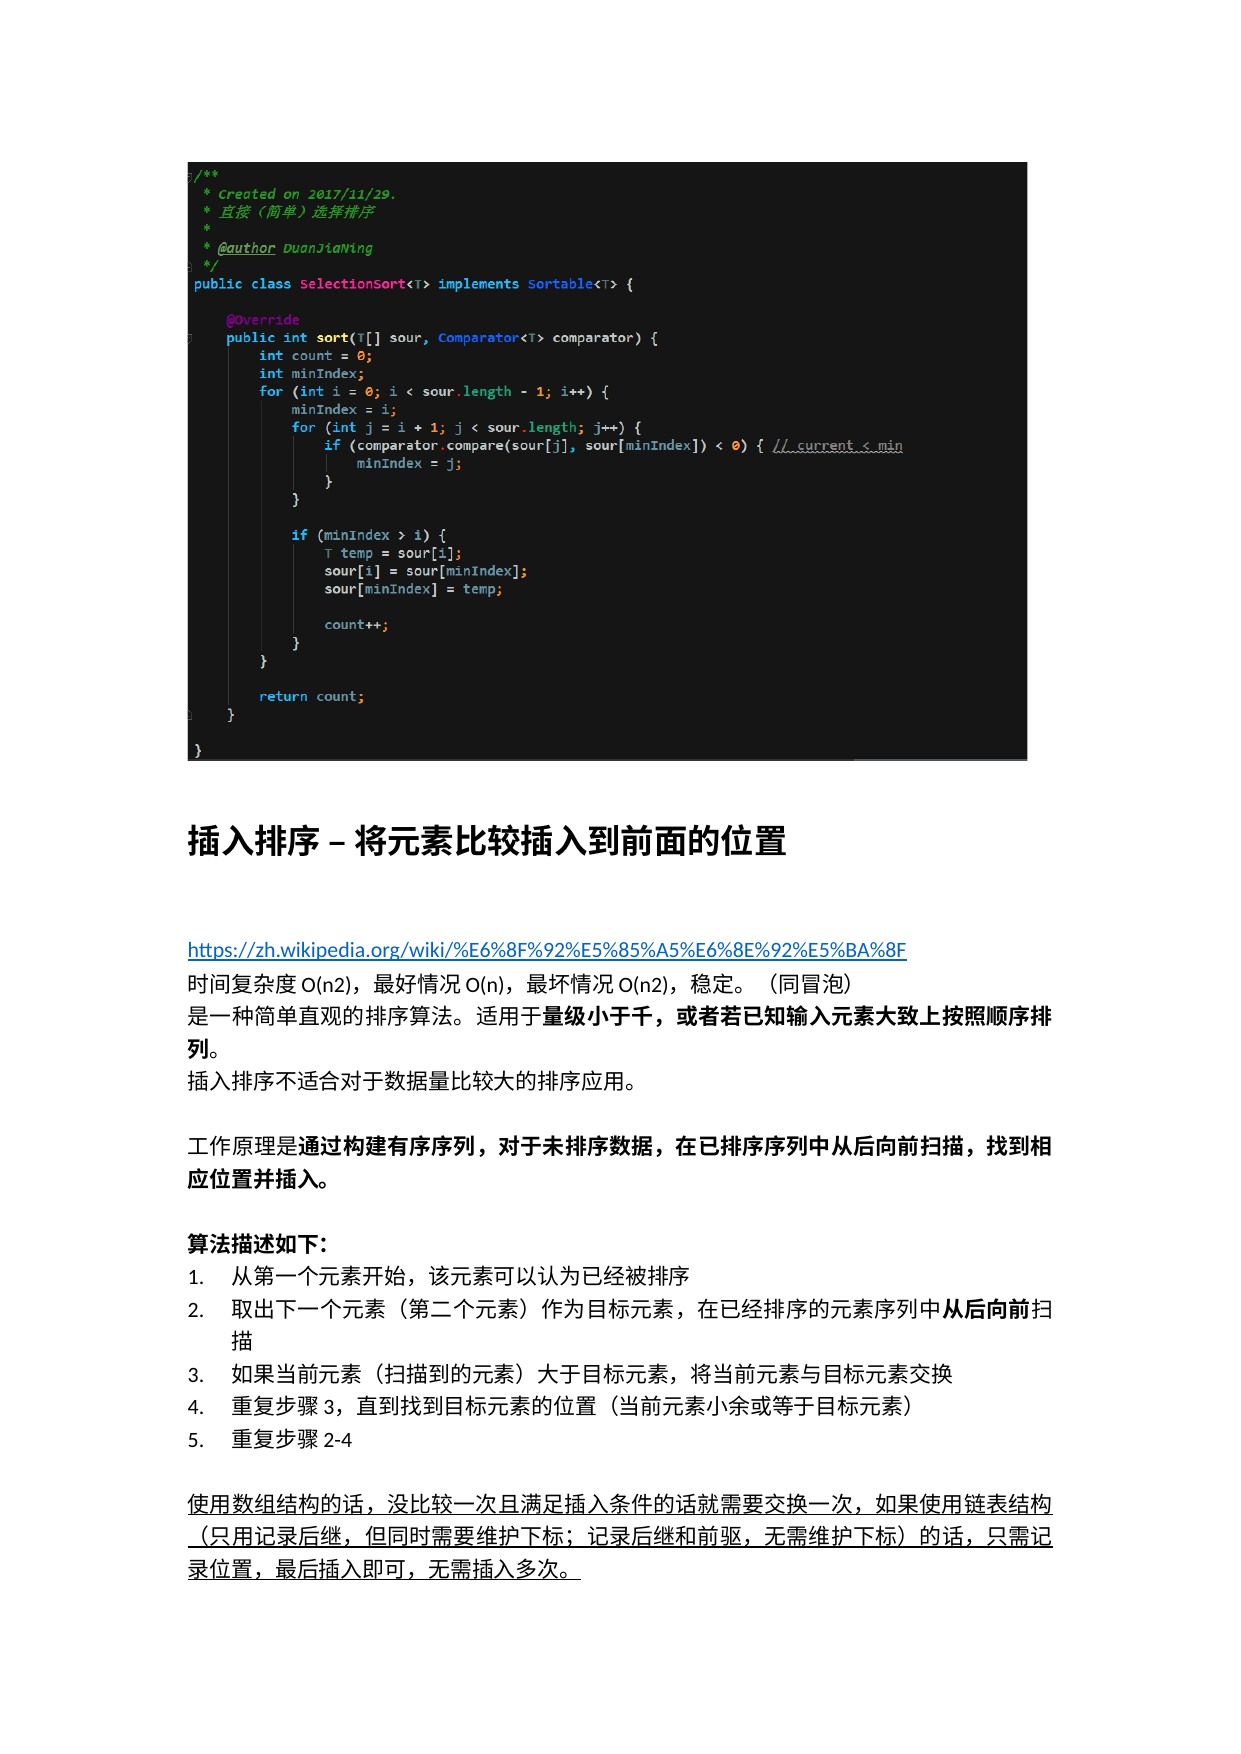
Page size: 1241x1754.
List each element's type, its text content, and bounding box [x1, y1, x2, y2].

list 重复步骤2-4 [187, 1421, 1053, 1454]
list 如果当前元素（扫描到的元素）大于目标元素，将当前元素与目标元素交换 [187, 1356, 1053, 1389]
text 使用数组结构的话，没比较一次且满足插入条件的话就需要交换一次，如果使用链表结构（只用记录后继，但同时需要维护下标；记录后继和前驱，无需维护下标）的话，只需记录位置，最后插入即可，无需插入多次。 [187, 1515, 1053, 1546]
text 工作原理是通过构建有序序列，对于未排序数据，在已排序序列中从后向前扫描，找到相应位置并插入。 [187, 1129, 1053, 1194]
text 是一种简单直观的排序算法。适用于量级小于千，或者若已知输入元素大致上按照顺序排列。 [187, 999, 1053, 1064]
text 算法描述如下： [187, 1226, 1053, 1259]
picture [187, 162, 1028, 761]
list 取出下一个元素（第二个元素）作为目标元素，在已经排序的元素序列中从后向前扫描 [187, 1291, 1053, 1356]
text 使用数组结构的话，没比较一次且满足插入条件的话就需要交换一次，如果使用链表结构（只用记录后继，但同时需要维护下标；记录后继和前驱，无需维护下标）的话，只需记录位置，最后插入即可，无需插入多次。 [187, 1486, 1053, 1514]
text https://zh.wikipedia.org/wiki/%E6%8F%92%E5%85%A5%E6%8E%92%E5%BA%8F [187, 934, 1053, 966]
text 插入排序不适合对于数据量比较大的排序应用。 [187, 1064, 1053, 1096]
text 使用数组结构的话，没比较一次且满足插入条件的话就需要交换一次，如果使用链表结构（只用记录后继，但同时需要维护下标；记录后继和前驱，无需维护下标）的话，只需记录位置，最后插入即可，无需插入多次。 [187, 1547, 1053, 1584]
list 从第一个元素开始，该元素可以认为已经被排序 [187, 1259, 1053, 1291]
list 重复步骤3，直到找到目标元素的位置（当前元素小余或等于目标元素） [187, 1389, 1053, 1421]
subtitle 插入排序 – 将元素比较插入到前面的位置 [187, 807, 1053, 872]
text 时间复杂度O(n2)，最好情况O(n)，最坏情况O(n2)，稳定。（同冒泡） [187, 966, 1053, 999]
